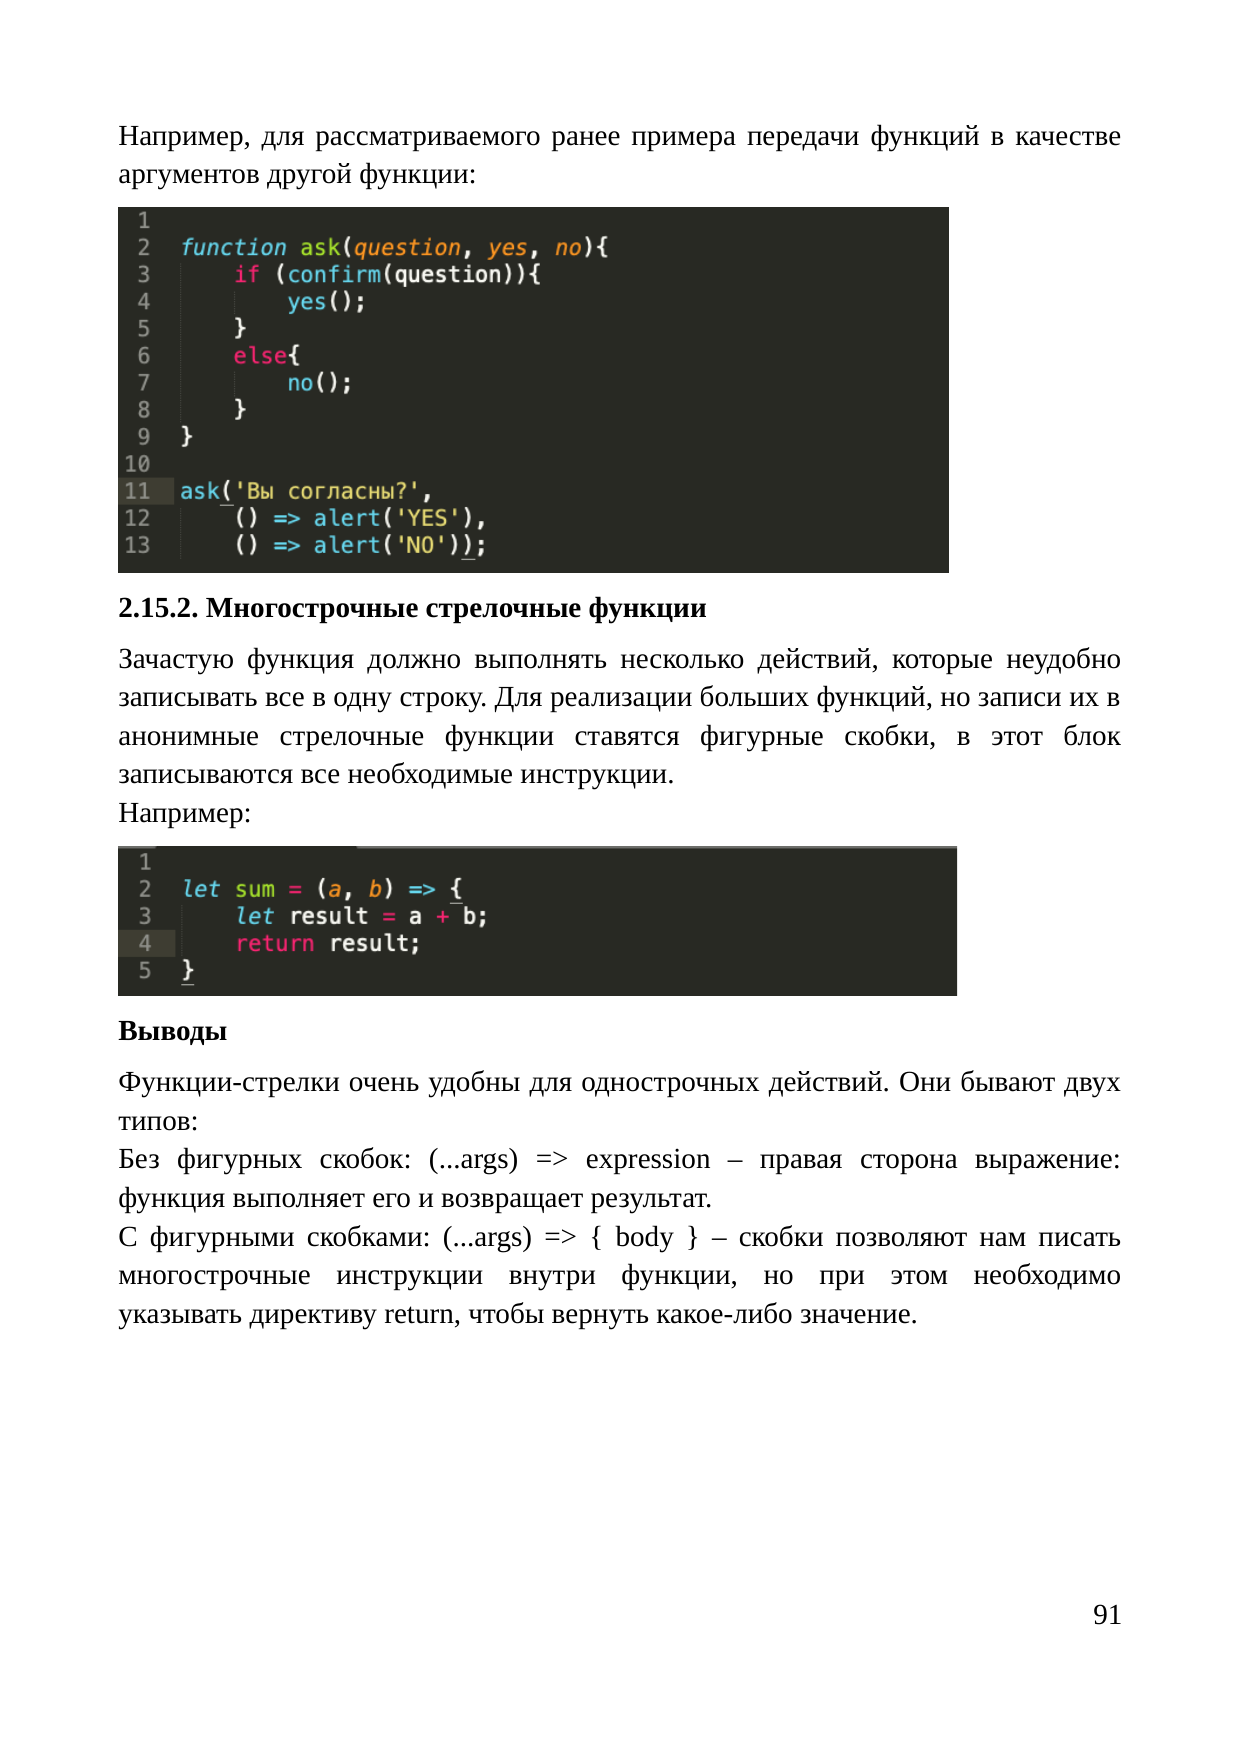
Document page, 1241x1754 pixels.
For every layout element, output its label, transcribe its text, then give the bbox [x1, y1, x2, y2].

subtitle Выводы [118, 1013, 1122, 1047]
text Без фигурных скобок: (...args) => expression – правая сторона выражение: функция выполняет его и возвращает результат. [118, 1142, 1122, 1214]
picture [118, 207, 949, 573]
picture [118, 846, 958, 996]
text Например, для рассматриваемого ранее примера передачи функций в качестве аргументов другой функции: [118, 118, 1122, 190]
text Зачастую функция должно выполнять несколько действий, которые неудобно записывать все в одну строку. Для реализации больших функций, но записи их в анонимные стрелочные функции ставятся фигурные скобки, в этот блок записываются все необходимые инструкции. [118, 641, 1122, 790]
text Например: [118, 795, 1122, 828]
text С фигурными скобками: (...args) => { body } – скобки позволяют нам писать многострочные инструкции внутри функции, но при этом необходимо указывать директиву return, чтобы вернуть какое-либо значение. [118, 1219, 1122, 1329]
subtitle 2.15.2. Многострочные стрелочные функции [118, 590, 1122, 623]
text Функции-стрелки очень удобны для однострочных действий. Они бывают двух типов: [118, 1064, 1122, 1137]
